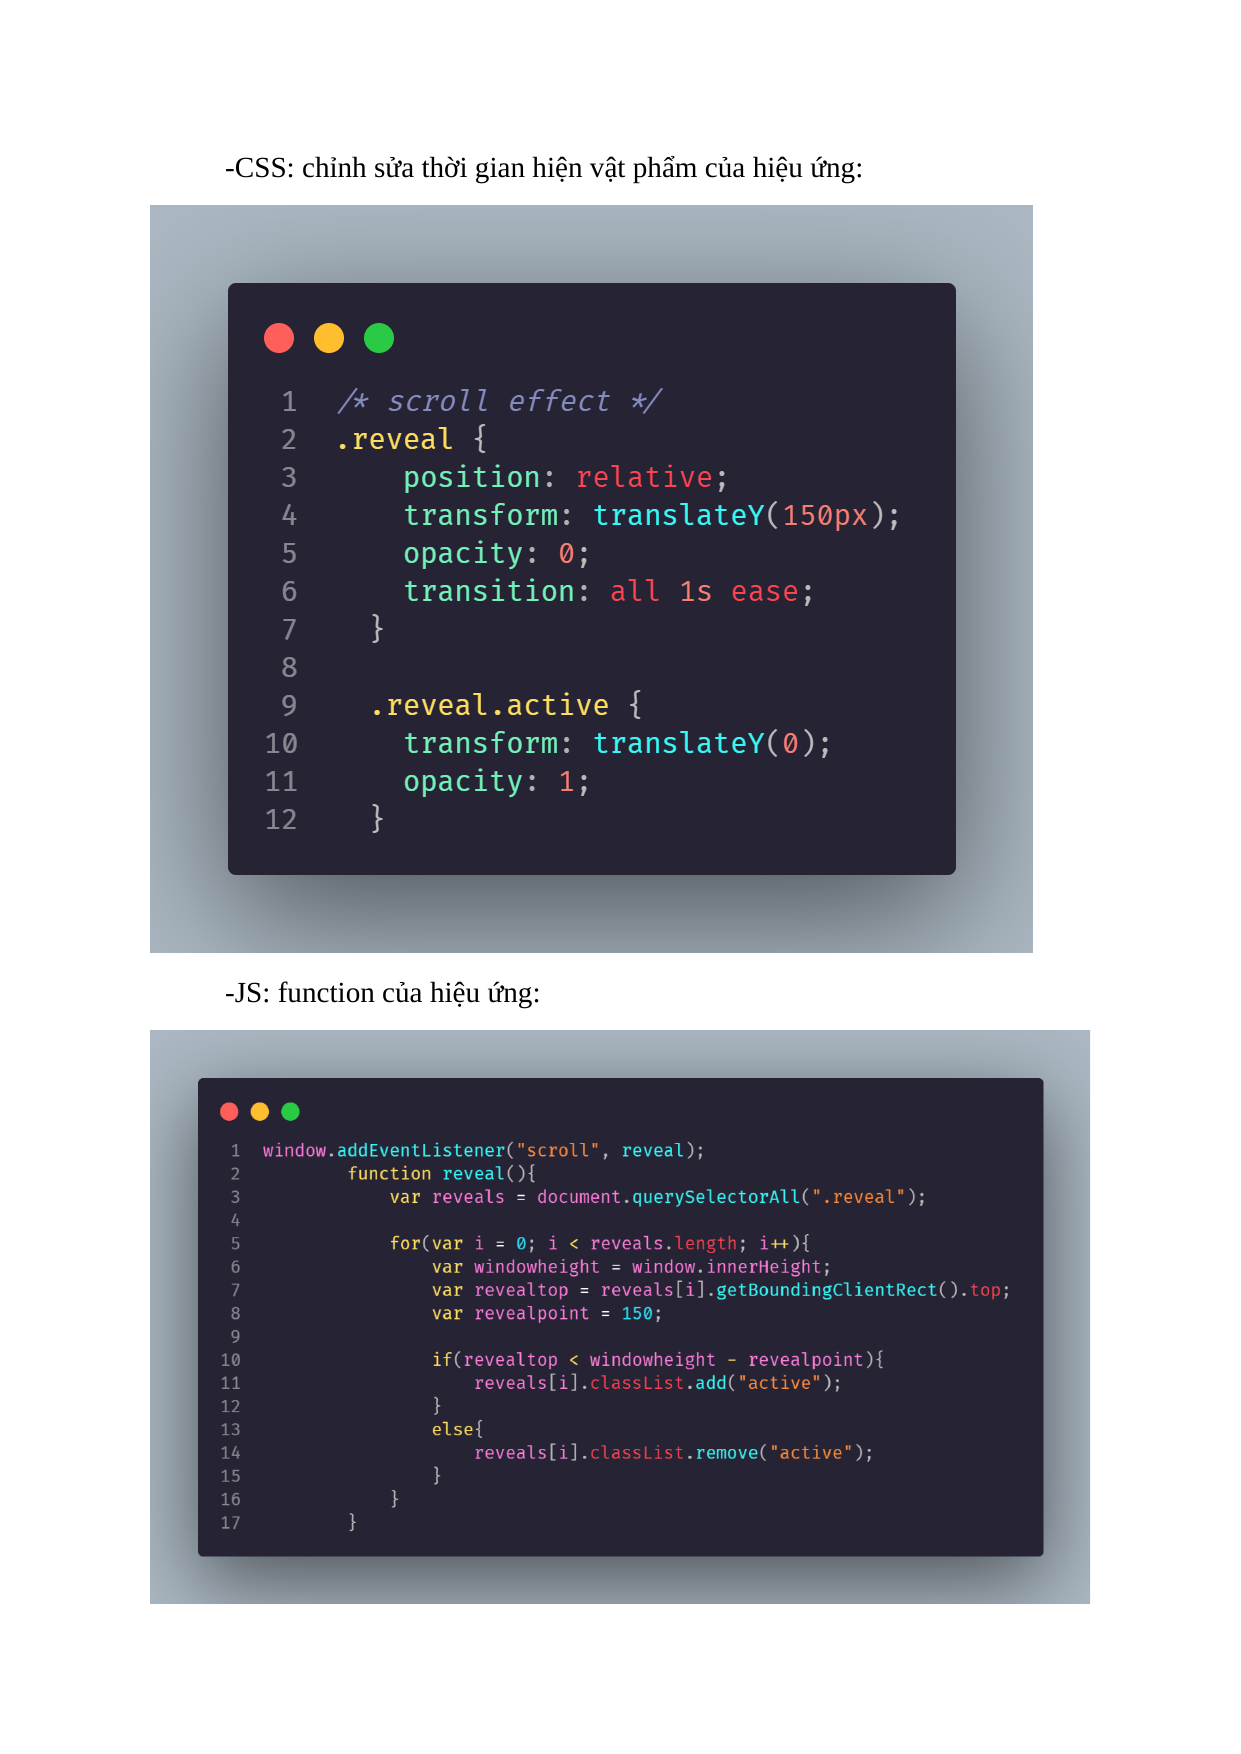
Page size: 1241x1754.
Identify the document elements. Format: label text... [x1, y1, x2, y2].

picture [150, 205, 1033, 953]
text -JS: function của hiệu ứng: [150, 975, 1090, 1008]
text -CSS: chỉnh sửa thời gian hiện vật phẩm của hiệu ứng: [150, 150, 1090, 183]
picture [150, 1030, 1091, 1604]
